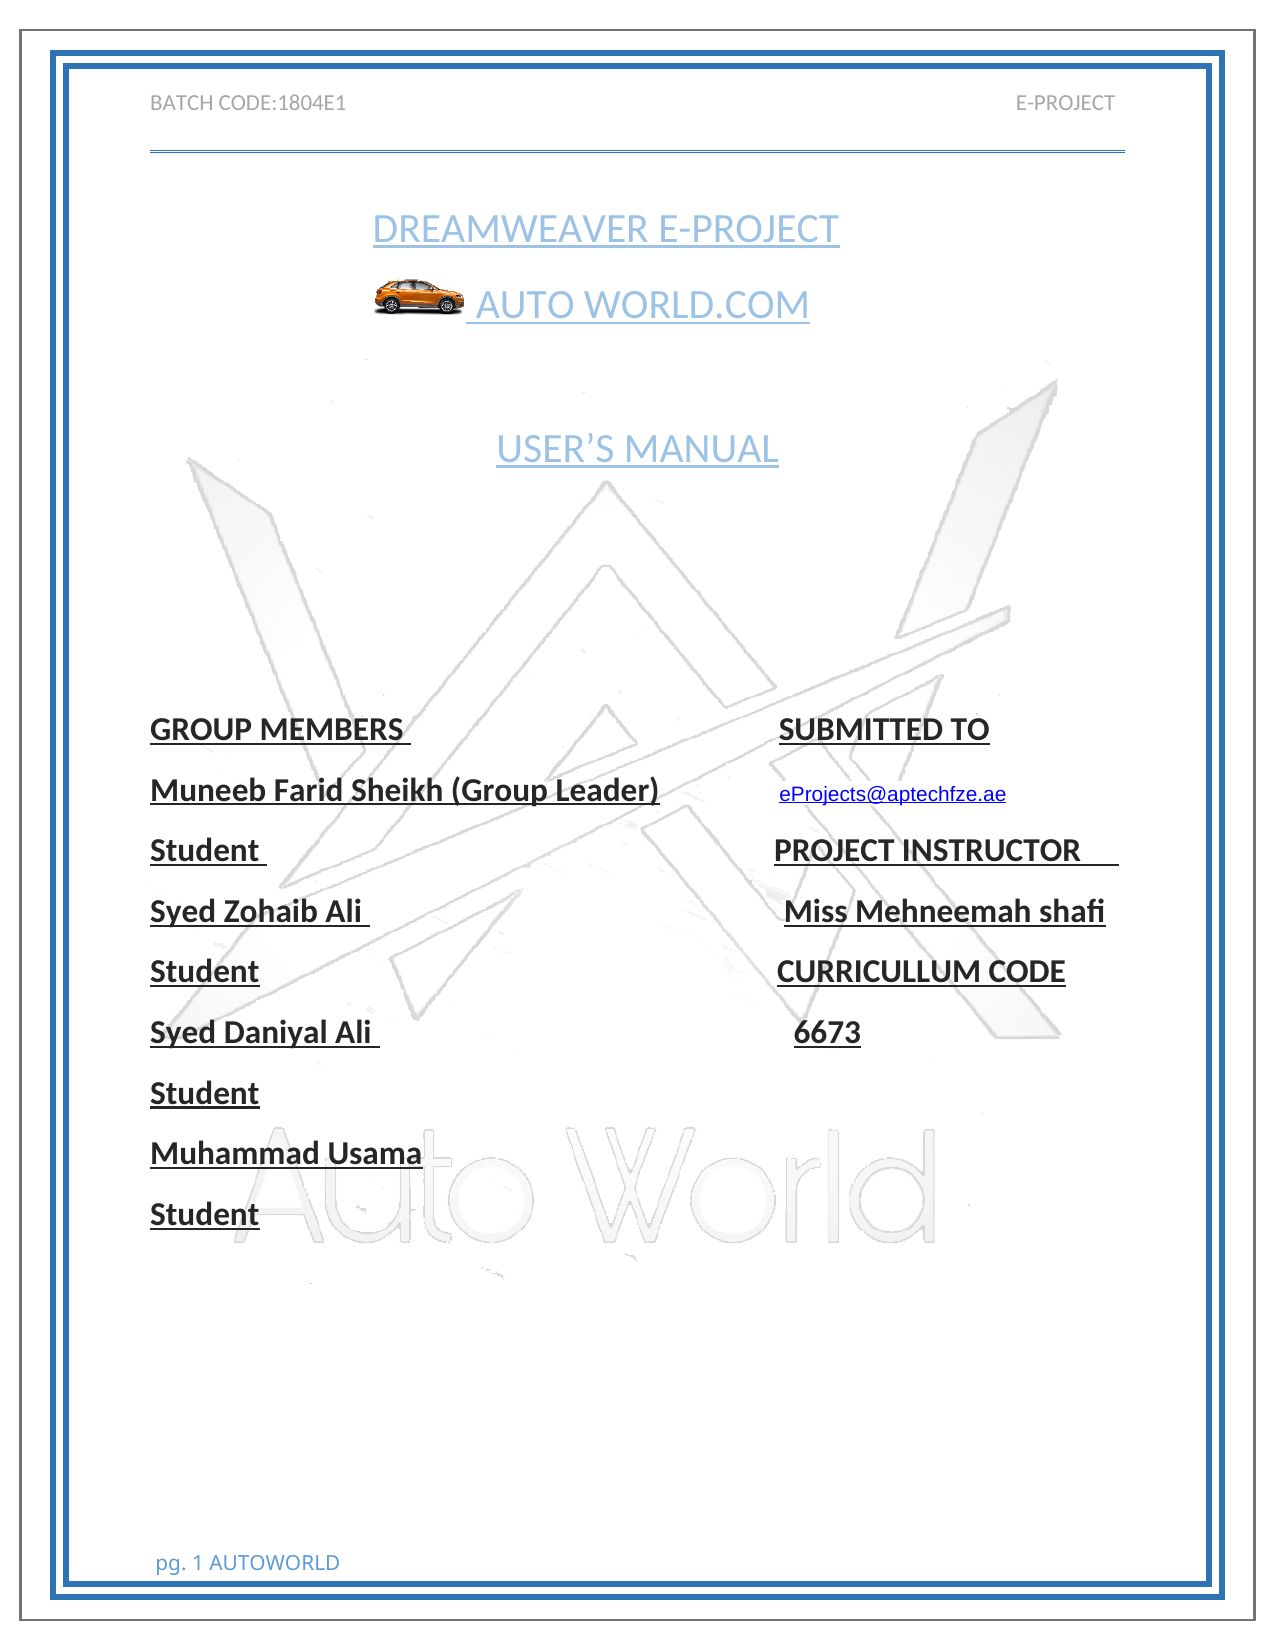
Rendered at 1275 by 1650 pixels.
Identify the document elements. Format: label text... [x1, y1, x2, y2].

text AUTO WORLD.COM [150, 268, 1125, 329]
text Student [150, 1066, 1125, 1112]
text GROUP MEMBERS SUBMITTED TO [150, 703, 1125, 749]
text Student [150, 1188, 1125, 1234]
picture [372, 273, 467, 319]
text Muneeb Farid Sheikh (Group Leader) eProjects@aptechfze.ae [150, 763, 1125, 809]
text Student PROJECT INSTRUCTOR [150, 824, 1125, 870]
text Syed Daniyal Ali 6673 [150, 1006, 1125, 1052]
text Syed Zohaib Ali Miss Mehneemah shafi [150, 884, 1125, 931]
text USER’S MANUAL [150, 416, 1125, 472]
text Muhammad Usama [150, 1127, 1125, 1173]
text DREAMWEAVER E-PROJECT [150, 197, 1125, 253]
text Student CURRICULLUM CODE [150, 945, 1125, 991]
